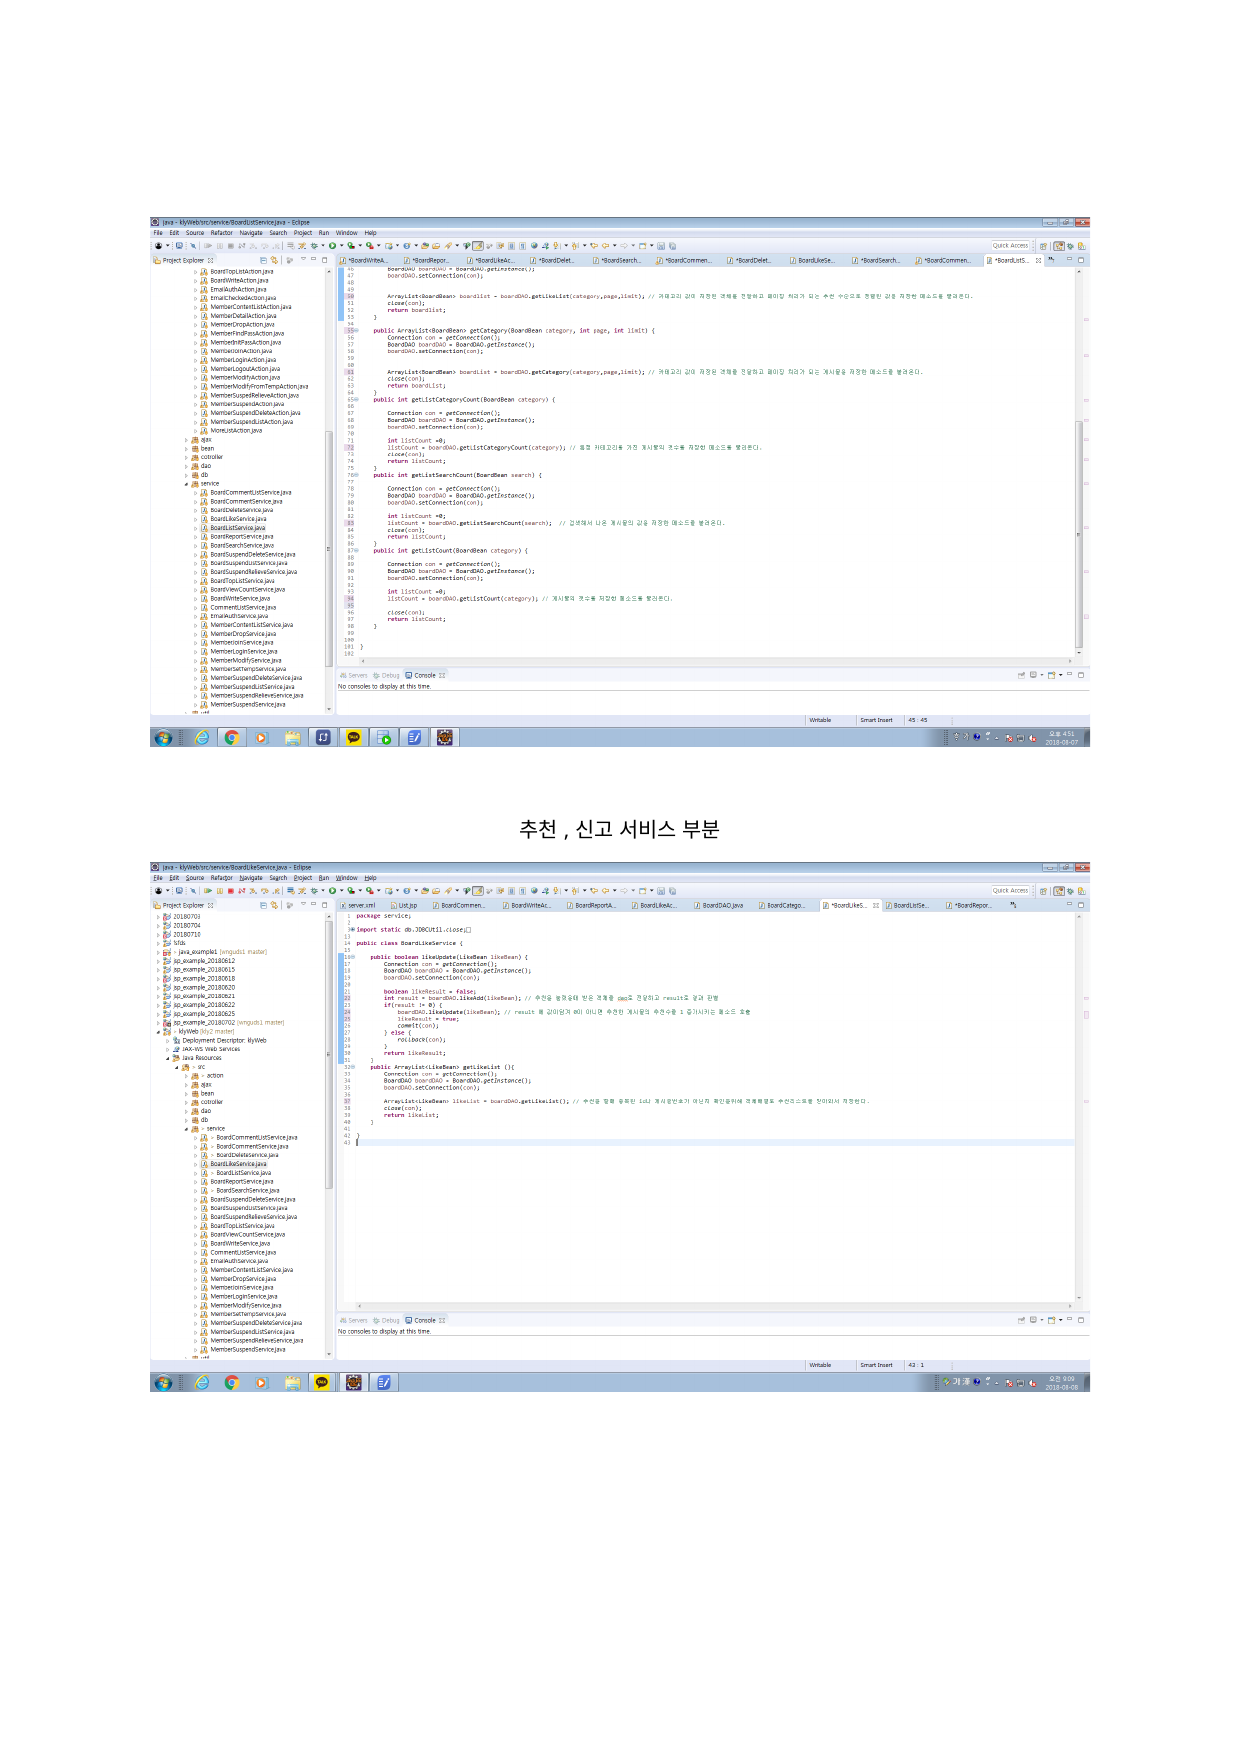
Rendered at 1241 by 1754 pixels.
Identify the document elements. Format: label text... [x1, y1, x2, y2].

text 추천 , 신고 서비스 부분 [150, 813, 1090, 843]
picture [150, 217, 1091, 747]
picture [150, 862, 1091, 1392]
